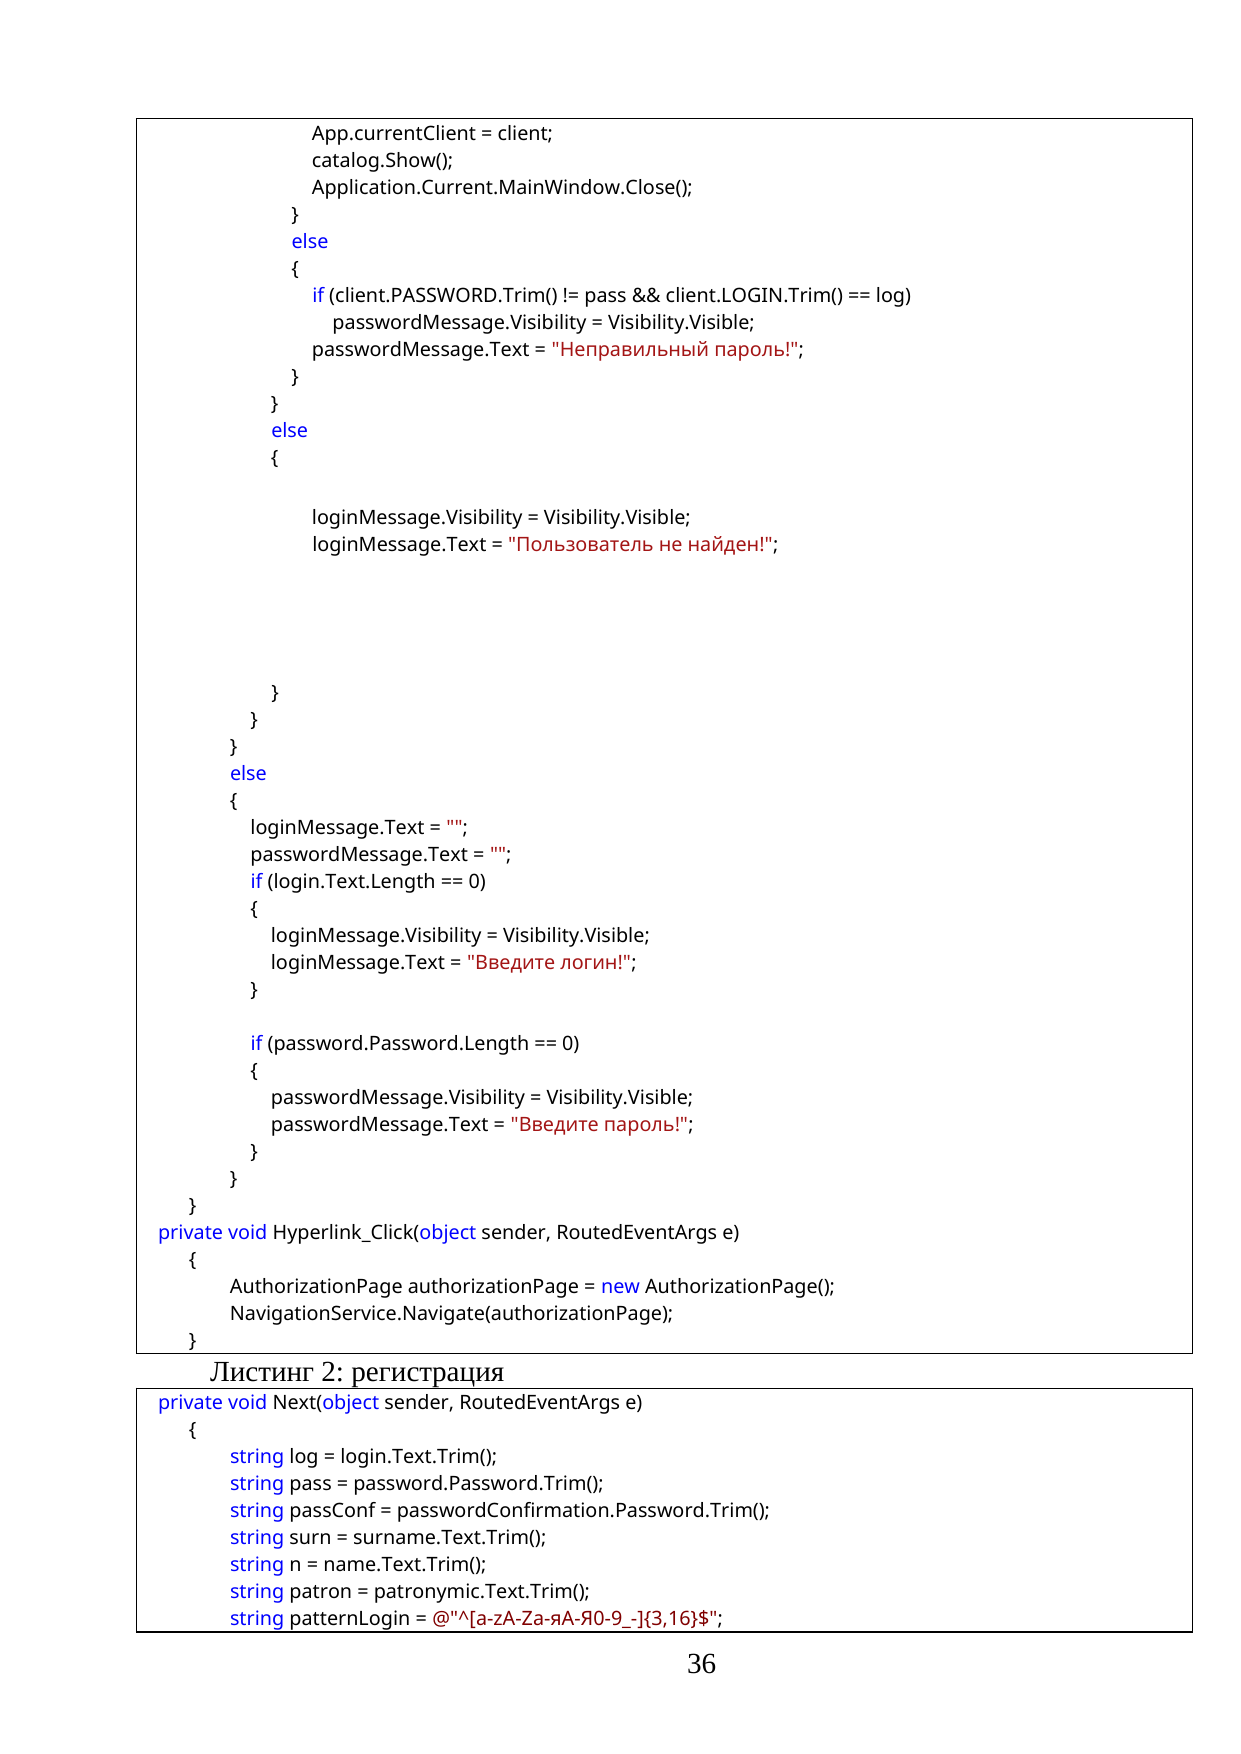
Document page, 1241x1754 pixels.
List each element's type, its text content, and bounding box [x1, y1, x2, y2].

text Листинг 2: регистрация [136, 1354, 1193, 1387]
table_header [137, 1389, 1192, 1631]
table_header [137, 119, 1192, 1353]
